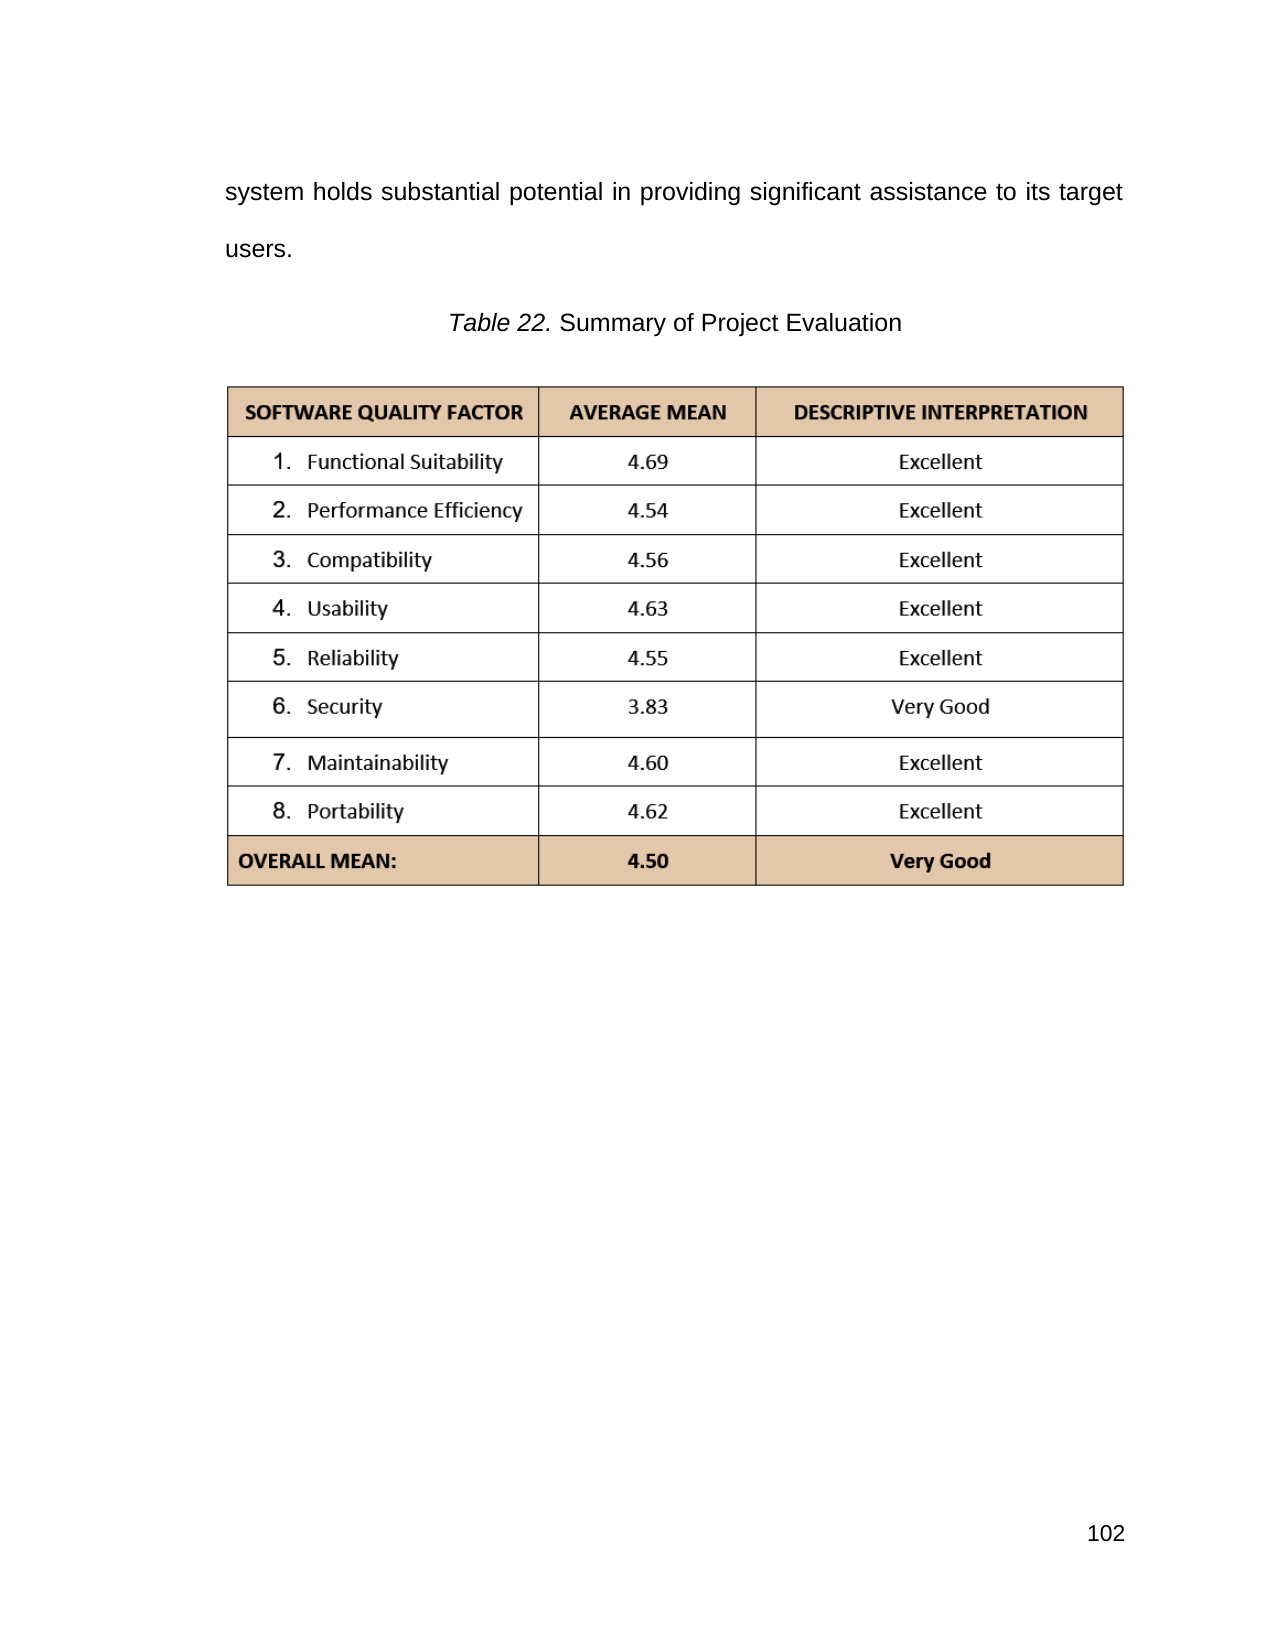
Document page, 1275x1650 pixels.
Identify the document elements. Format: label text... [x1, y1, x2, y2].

picture [225, 382, 1125, 888]
text Table 22. Summary of Project Evaluation [225, 308, 1125, 337]
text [225, 176, 1125, 263]
